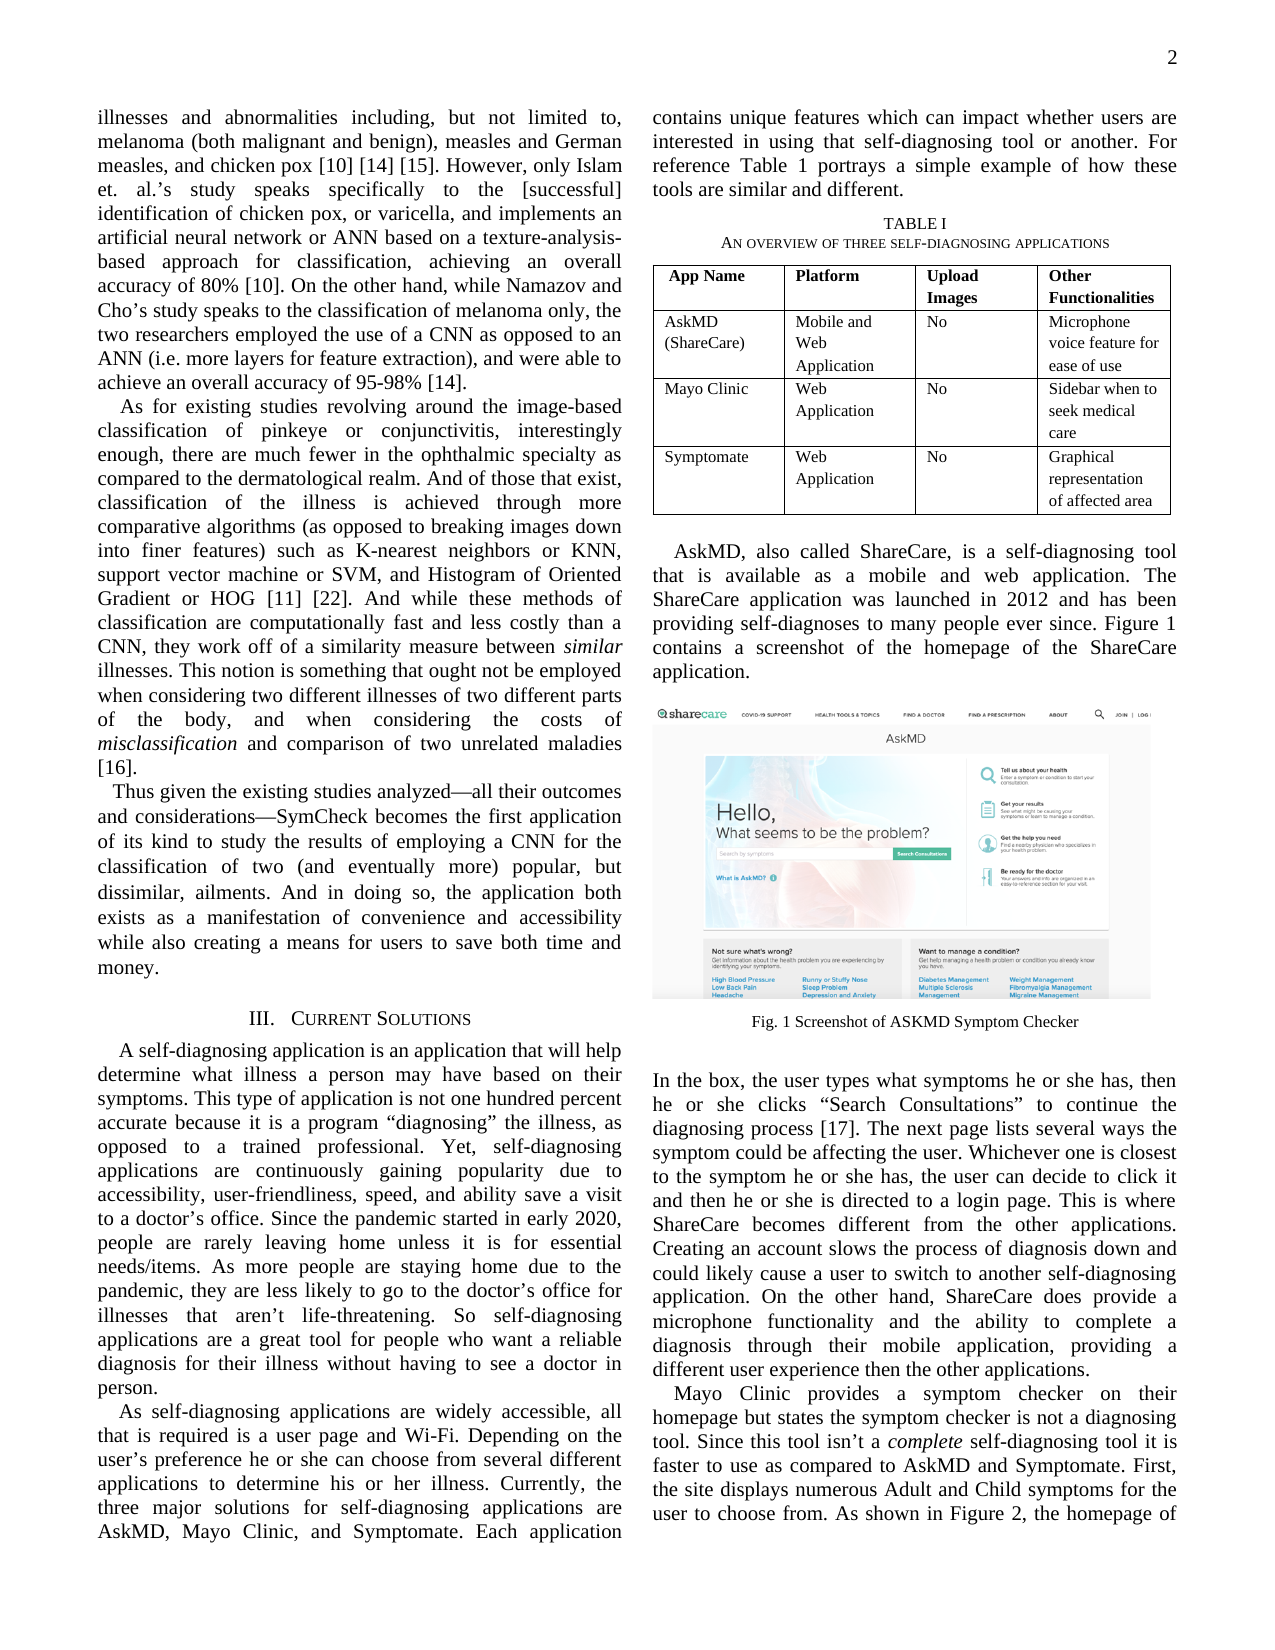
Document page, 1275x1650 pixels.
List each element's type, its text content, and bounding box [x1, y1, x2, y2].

text As for existing studies revolving around the image-based classification of pinkeye or conjunctivitis, interestingly enough, there are much fewer in the ophthalmic specialty as compared to the dermatological realm. And of those that exist, classification of the illness is achieved through more comparative algorithms (as opposed to breaking images down into finer features) such as K-nearest neighbors or KNN, support vector machine or SVM, and Histogram of Oriented Gradient or HOG [11] [22]. And while these methods of classification are computationally fast and less costly than a CNN, they work off of a similarity measure between similar illnesses. This notion is something that ought not be employed when considering two different illnesses of two different parts of the body, and when considering the costs of misclassification and comparison of two unrelated maladies [16]. [97, 394, 622, 779]
text AskMD, also called ShareCare, is a self-diagnosing tool that is available as a mobile and web application. The ShareCare application was launched in 2012 and has been providing self-diagnoses to many people ever since. Figure 1 contains a screenshot of the homepage of the ShareCare application. [652, 538, 1177, 683]
table_cell Microphone voice feature for ease of use [1038, 311, 1170, 378]
subtitle Current Solutions [97, 1005, 622, 1029]
table_cell Mayo Clinic [654, 379, 784, 446]
table_cell No [916, 379, 1037, 446]
table_header Other Functionalities [1038, 266, 1170, 310]
text In the box, the user types what symptoms he or she has, then he or she clicks “Search Consultations” to continue the diagnosing process [17]. The next page lists several ways the symptom could be affecting the user. Whichever one is closest to the symptom he or she has, the user can decide to click it and then he or she is directed to a login page. This is where ShareCare becomes different from the other applications. Creating an account slows the process of diagnosis down and could likely cause a user to switch to another self-diagnosing application. On the other hand, ShareCare does provide a microphone functionality and the ability to complete a diagnosis through their mobile application, providing a different user experience then the other applications. [652, 1068, 1177, 1381]
table_cell No [916, 311, 1037, 378]
table_cell Graphical representation of affected area [1038, 447, 1170, 513]
table_cell Web Application [785, 379, 915, 446]
table_cell Mobile and Web Application [785, 311, 915, 378]
table_cell AskMD (ShareCare) [654, 311, 784, 378]
text As self-diagnosing applications are widely accessible, all that is required is a user page and Wi-Fi. Depending on the user’s preference he or she can choose from several different applications to determine his or her illness. Currently, the three major solutions for self-diagnosing applications are AskMD, Mayo Clinic, and Symptomate. Each application contains unique features which can impact whether users are interested in using that self-diagnosing tool or another. For reference Table 1 portrays a simple example of how these tools are similar and different. [652, 105, 1177, 201]
table_header Upload Images [916, 266, 1037, 310]
text Thus given the existing studies analyzed—all their outcomes and considerations—SymCheck becomes the first application of its kind to study the results of employing a CNN for the classification of two (and eventually more) popular, but dissimilar, ailments. And in doing so, the application both exists as a manifestation of convenience and accessibility while also creating a means for users to save both time and money. [97, 779, 622, 979]
text As self-diagnosing applications are widely accessible, all that is required is a user page and Wi-Fi. Depending on the user’s preference he or she can choose from several different applications to determine his or her illness. Currently, the three major solutions for self-diagnosing applications are AskMD, Mayo Clinic, and Symptomate. Each application contains unique features which can impact whether users are interested in using that self-diagnosing tool or another. For reference Table 1 portrays a simple example of how these tools are similar and different. [97, 1399, 622, 1543]
text Fig. 1 Screenshot of ASKMD Symptom Checker [652, 1012, 1177, 1031]
table_cell Sidebar when to seek medical care [1038, 379, 1170, 446]
table_cell Web Application [785, 447, 915, 513]
table_cell No [916, 447, 1037, 513]
text TABLE I An overview of three self-diagnosing applications [652, 214, 1177, 252]
table_cell Symptomate [654, 447, 784, 513]
text A self-diagnosing application is an application that will help determine what illness a person may have based on their symptoms. This type of application is not one hundred percent accurate because it is a program “diagnosing” the illness, as opposed to a trained professional. Yet, self-diagnosing applications are continuously gaining popularity due to accessibility, user-friendliness, speed, and ability save a visit to a doctor’s office. Since the pandemic started in early 2020, people are rarely leaving home unless it is for essential needs/items. As more people are staying home due to the pandemic, they are less likely to go to the doctor’s office for illnesses that aren’t life-threatening. So self-diagnosing applications are a great tool for people who want a reliable diagnosis for their illness without having to see a doctor in person. [97, 1038, 622, 1399]
table_header Platform [785, 266, 915, 310]
picture [652, 707, 1151, 999]
table_header App Name [654, 266, 784, 310]
